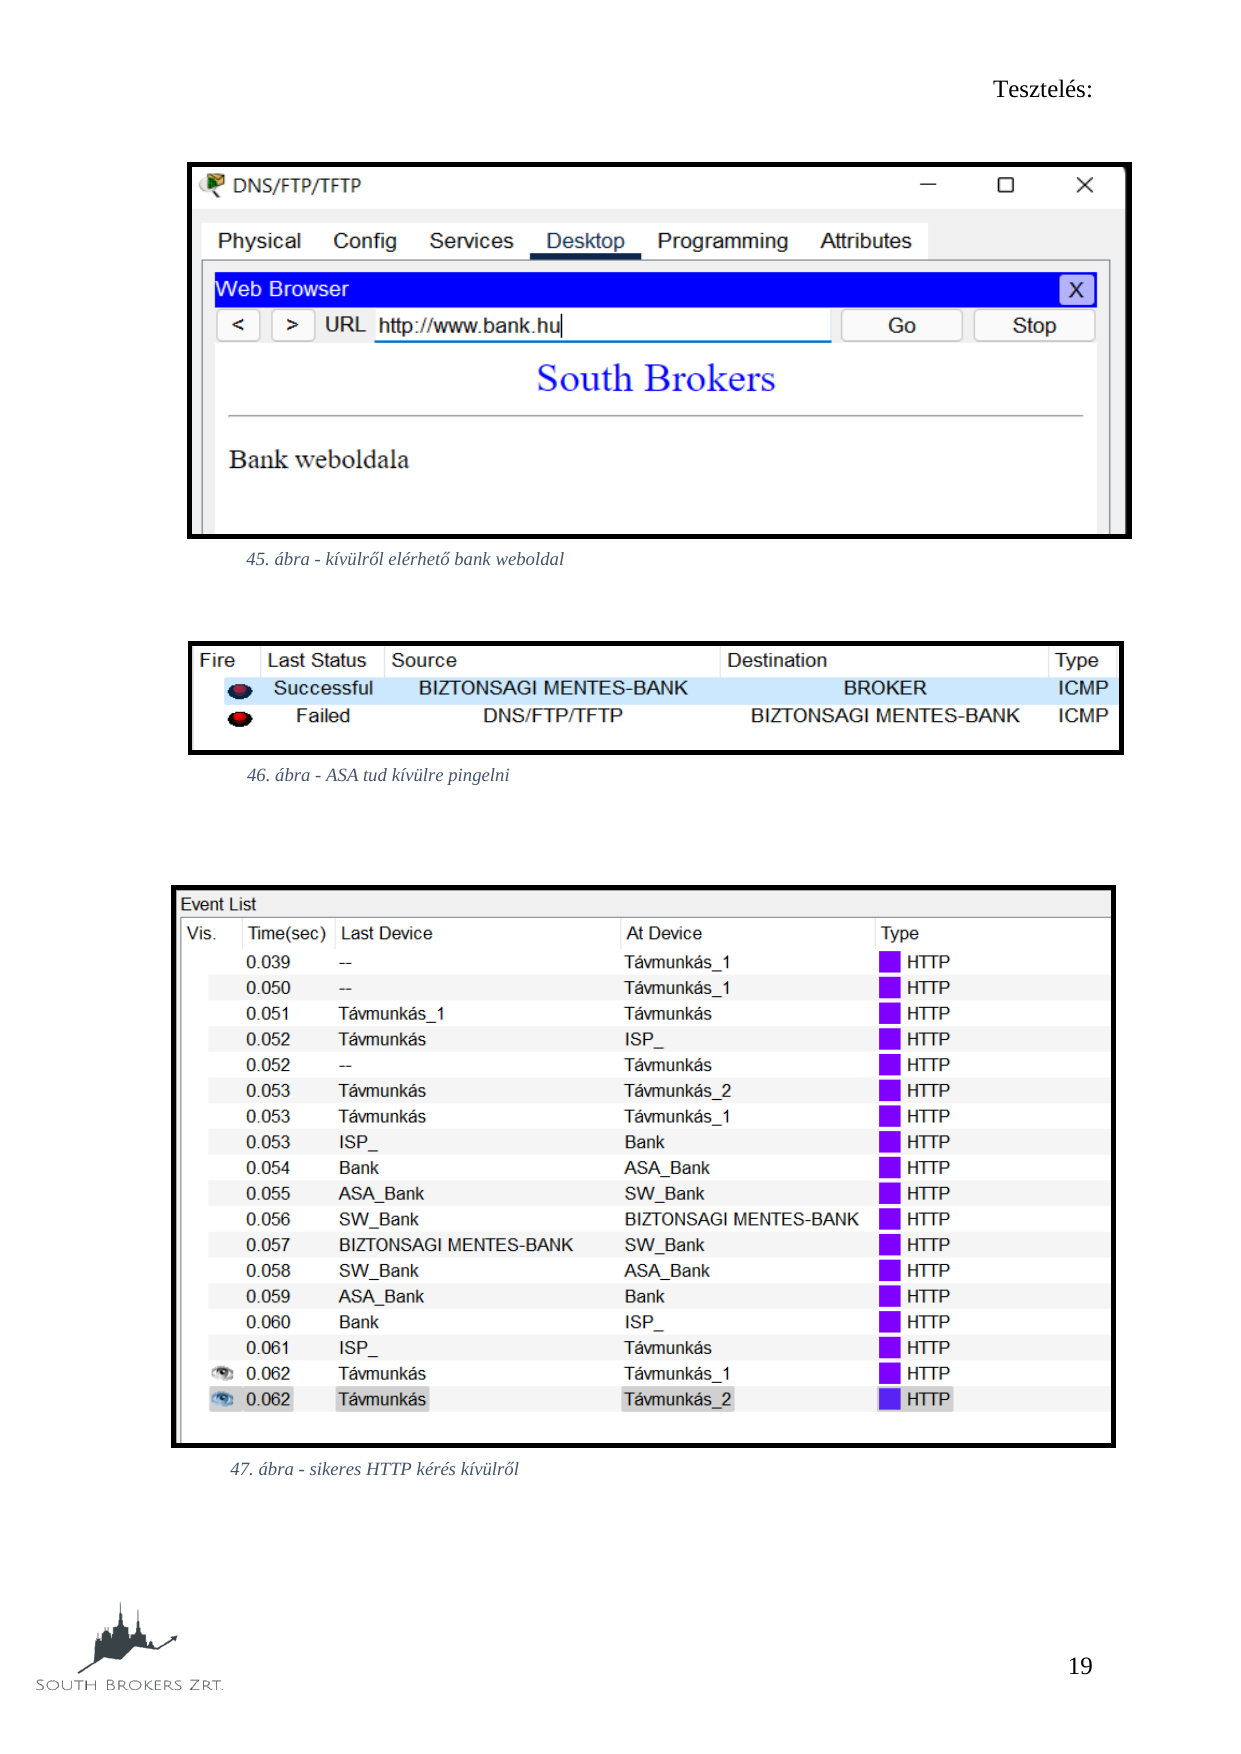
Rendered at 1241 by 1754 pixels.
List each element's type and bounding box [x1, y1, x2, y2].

picture [192, 167, 1127, 534]
picture [0, 1556, 255, 1754]
picture [192, 646, 1119, 750]
picture [176, 890, 1111, 1443]
